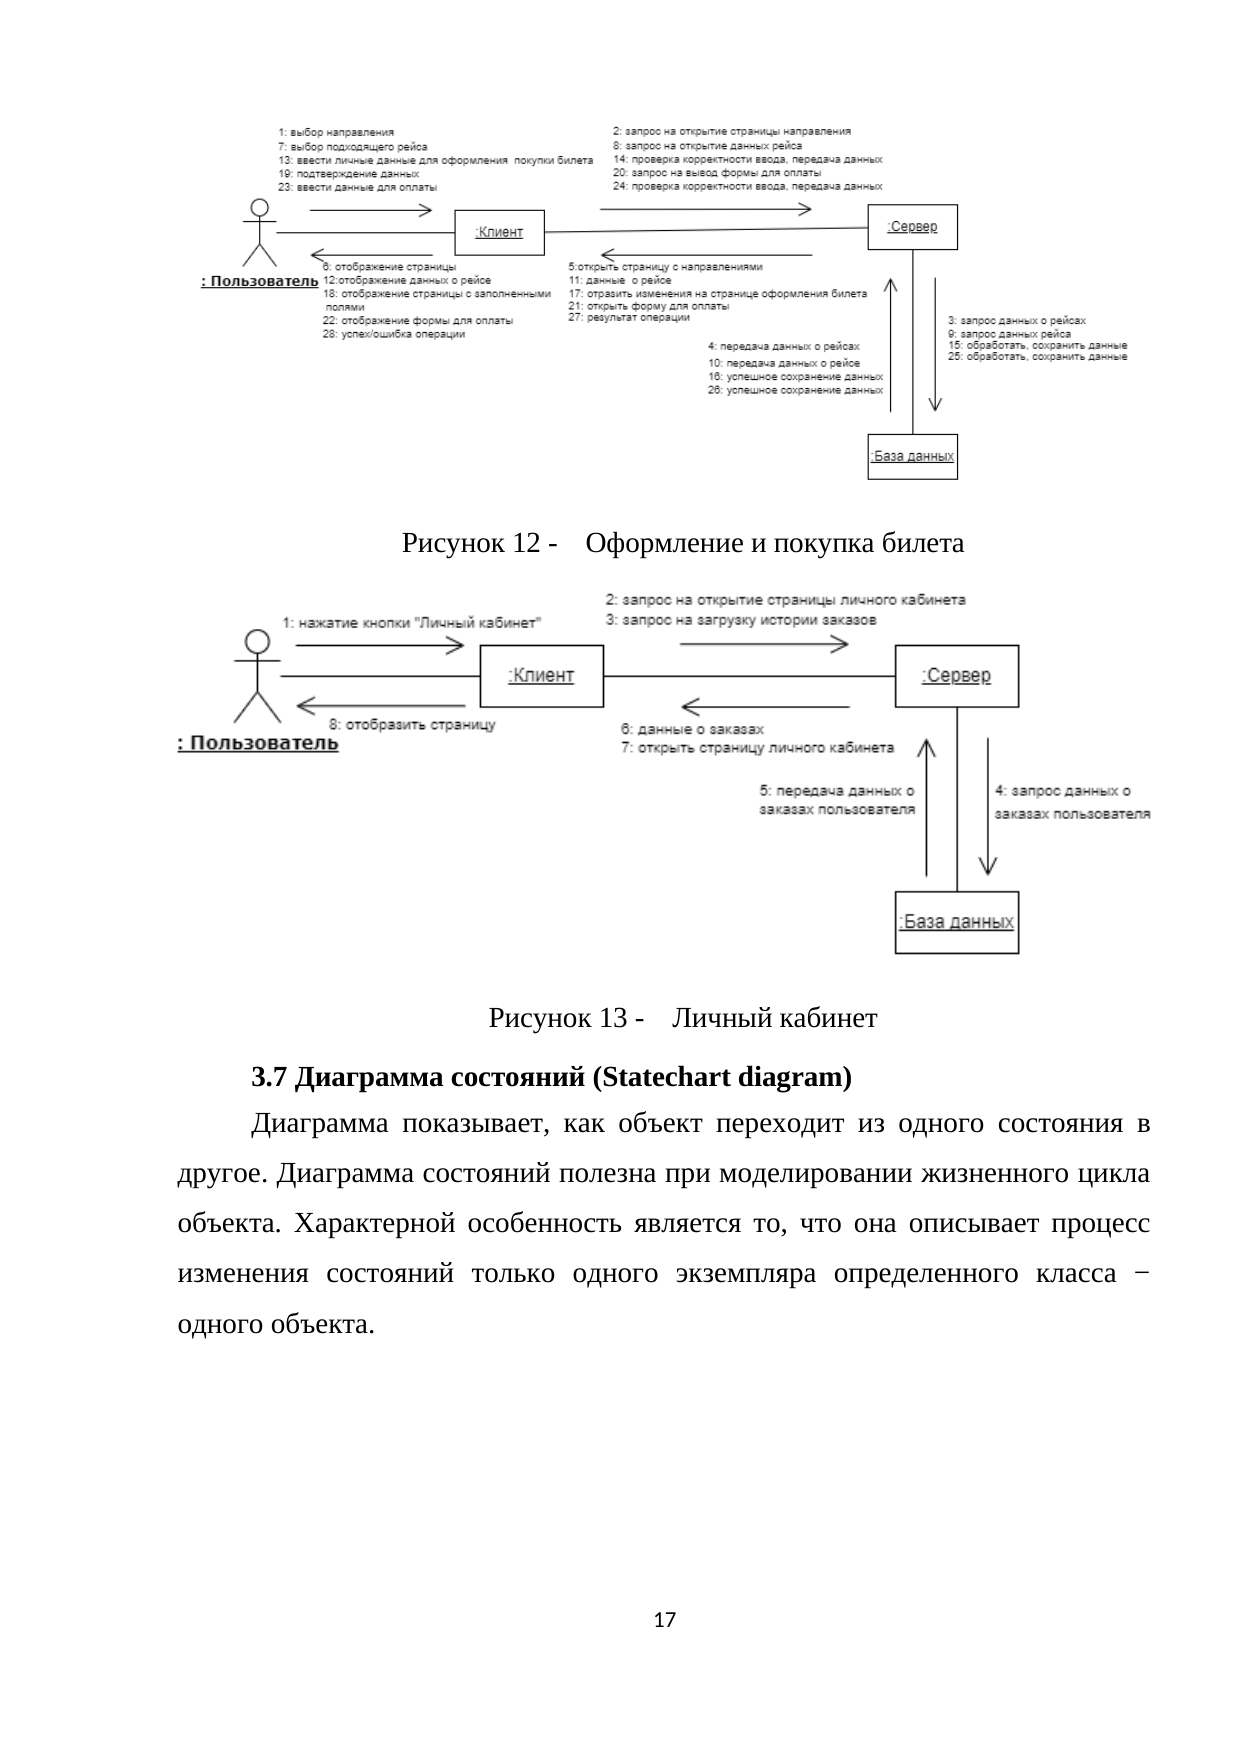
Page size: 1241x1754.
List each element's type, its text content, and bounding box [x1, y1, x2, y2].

picture [177, 583, 1152, 956]
text Диаграмма состояний (Statechart diagram) [177, 1059, 1152, 1092]
text Личный кабинет [215, 1000, 1152, 1034]
text Оформление и покупка билета [215, 525, 1152, 558]
picture [200, 118, 1129, 481]
text Диаграмма показывает, как объект переходит из одного состояния в другое. Диаграмма состояний полезна при моделировании жизненного цикла объекта. Характерной особенность является то, что она описывает процесс изменения состояний только одного экземпляра определенного класса − одного объекта. [177, 1105, 1152, 1339]
